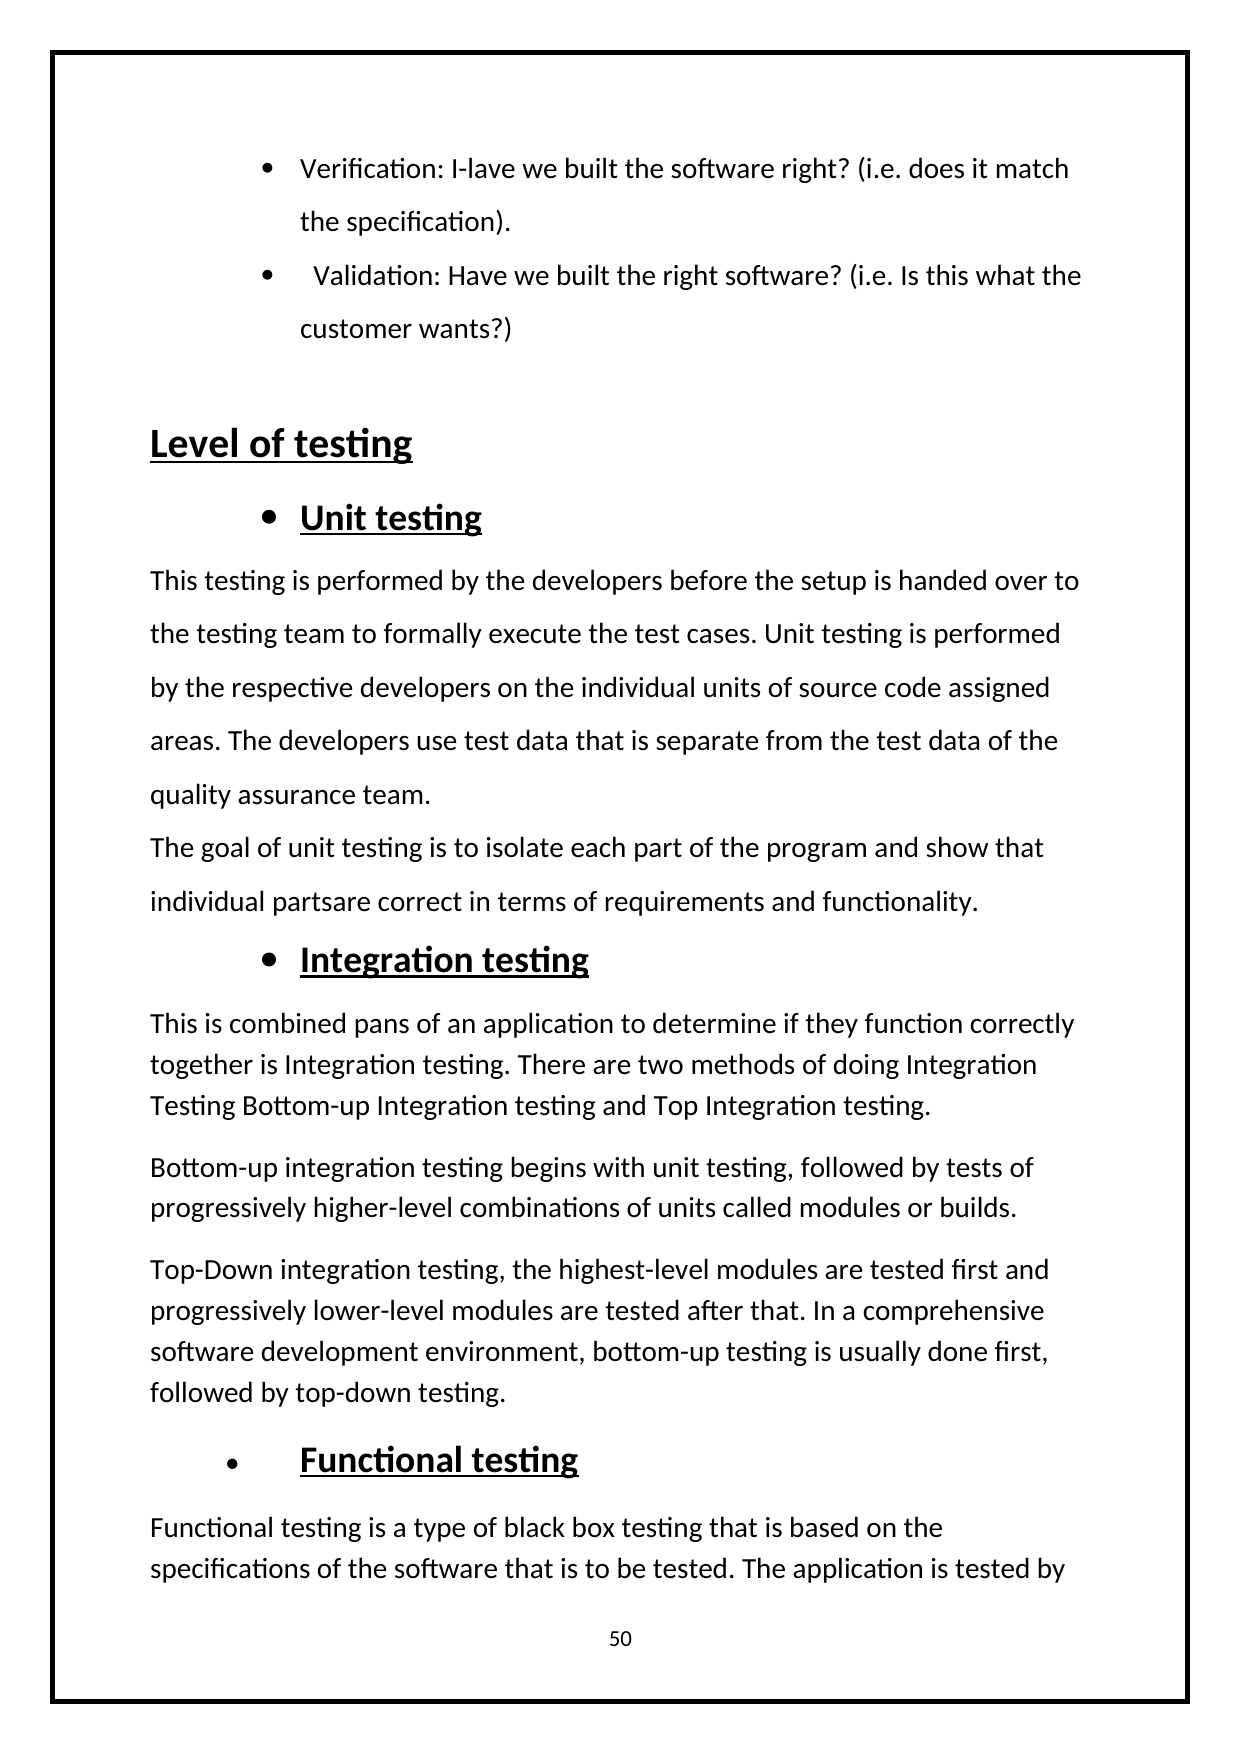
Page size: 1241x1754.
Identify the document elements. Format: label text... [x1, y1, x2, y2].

text Top-Down integration testing, the highest-level modules are tested first and progressively lower-level modules are tested after that. In a comprehensive software development environment, bottom-up testing is usually done first, followed by top-down testing. [150, 1251, 1090, 1410]
text This testing is performed by the developers before the setup is handed over to the testing team to formally execute the test cases. Unit testing is performed by the respective developers on the individual units of source code assigned areas. The developers use test data that is separate from the test data of the quality assurance team. [150, 562, 1090, 812]
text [150, 1509, 1090, 1586]
text This is combined pans of an application to determine if they function correctly together is Integration testing. There are two methods of doing Integration Testing Bottom-up Integration testing and Top Integration testing. [150, 1005, 1090, 1122]
list Unit testing [262, 493, 1090, 539]
text The goal of unit testing is to isolate each part of the program and show that individual partsare correct in terms of requirements and functionality. [150, 829, 1090, 918]
list Validation: Have we built the right software? (i.e. Is this what the customer wants?) [262, 257, 1090, 346]
text Level of testing [150, 417, 1090, 468]
text Bottom-up integration testing begins with unit testing, followed by tests of progressively higher-level combinations of units called modules or builds. [150, 1149, 1090, 1225]
list Integration testing [262, 936, 1090, 982]
text • Functional testing [150, 1436, 1090, 1482]
list Verification: I-lave we built the software right? (i.e. does it match the specification). [262, 150, 1090, 239]
